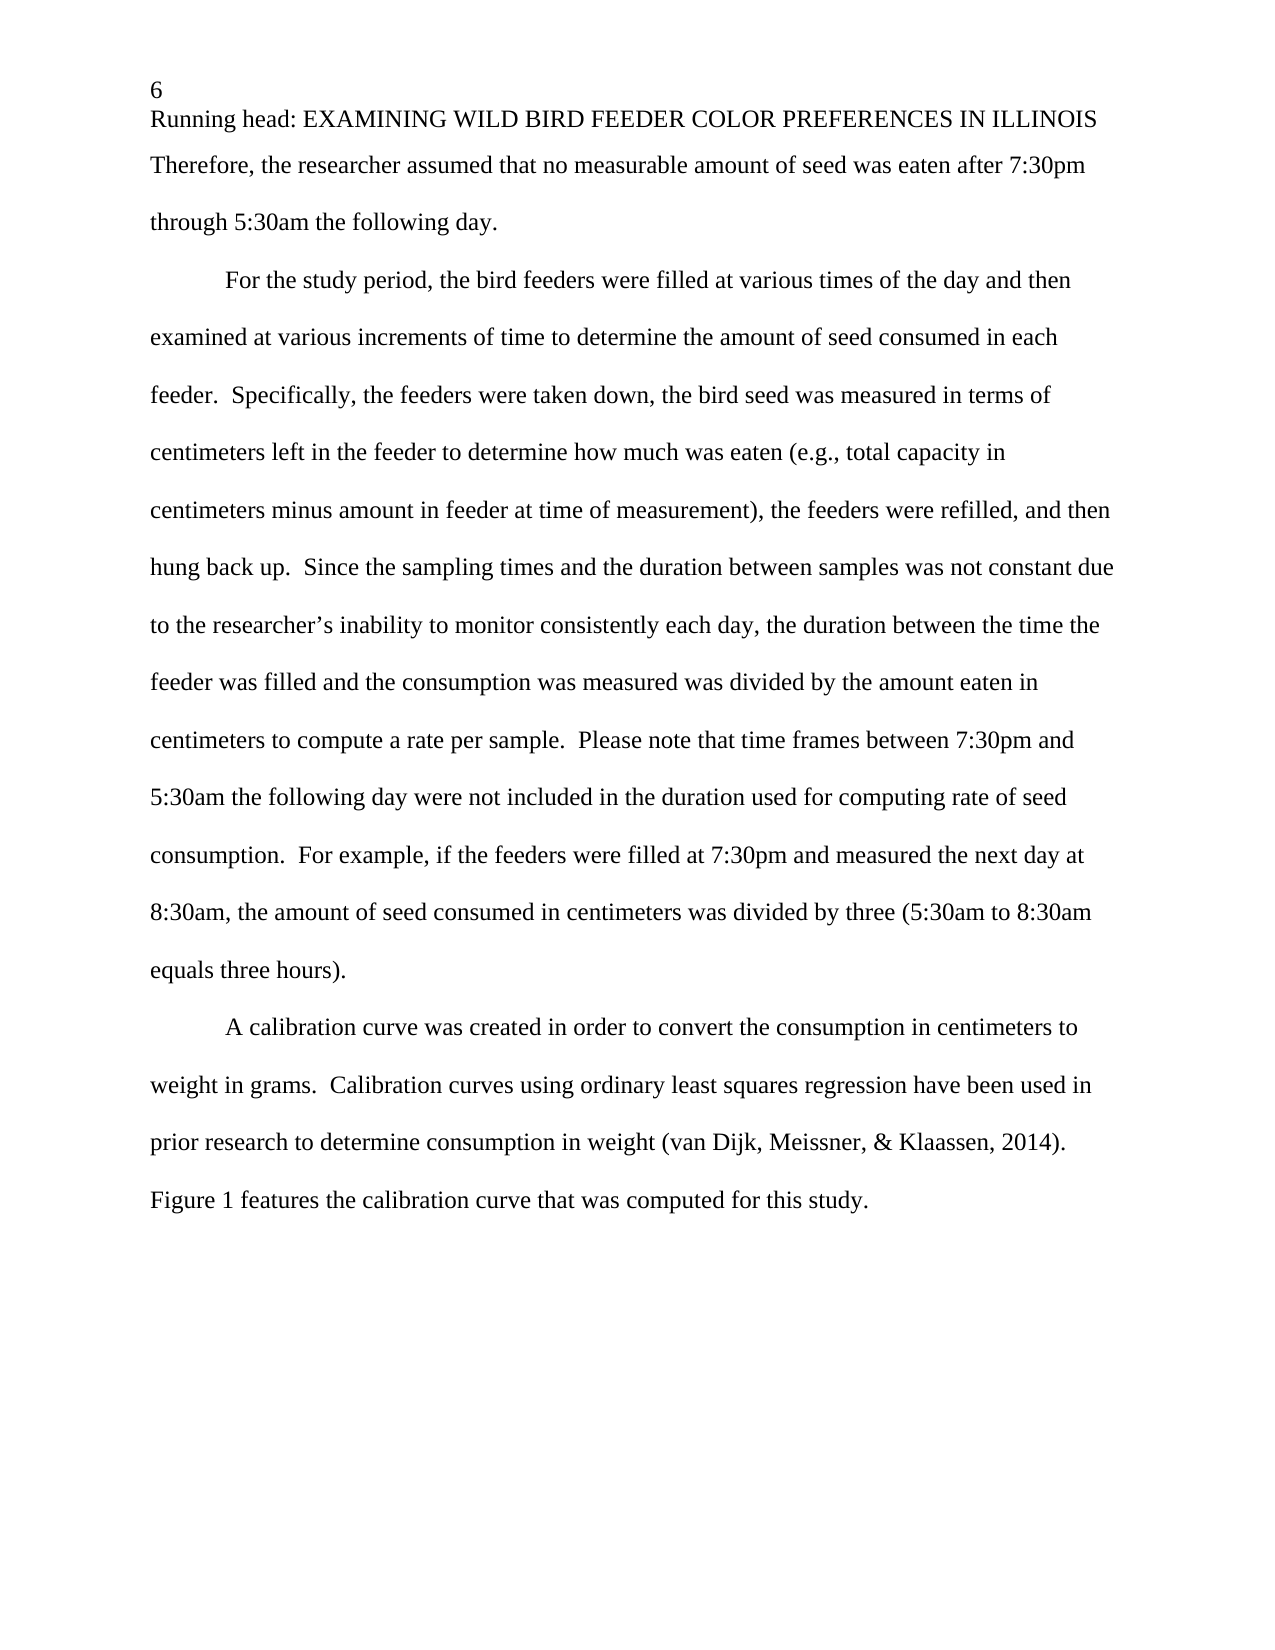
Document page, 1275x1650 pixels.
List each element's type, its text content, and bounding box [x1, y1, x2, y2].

text For the study period, the bird feeders were filled at various times of the day and then examined at various increments of time to determine the amount of seed consumed in each feeder. Specifically, the feeders were taken down, the bird seed was measured in terms of centimeters left in the feeder to determine how much was eaten (e.g., total capacity in centimeters minus amount in feeder at time of measurement), the feeders were refilled, and then hung back up. Since the sampling times and the duration between samples was not constant due to the researcher’s inability to monitor consistently each day, the duration between the time the feeder was filled and the consumption was measured was divided by the amount eaten in centimeters to compute a rate per sample. Please note that time frames between 7:30pm and 5:30am the following day were not included in the duration used for computing rate of seed consumption. For example, if the feeders were filled at 7:30pm and measured the next day at 8:30am, the amount of seed consumed in centimeters was divided by three (5:30am to 8:30am equals three hours). [150, 265, 1125, 984]
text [150, 150, 1125, 236]
text A calibration curve was created in order to convert the consumption in centimeters to weight in grams. Calibration curves using ordinary least squares regression have been used in prior research to determine consumption in weight (van Dijk, Meissner, & Klaassen, 2014). Figure 1 features the calibration curve that was computed for this study. [150, 1012, 1125, 1214]
